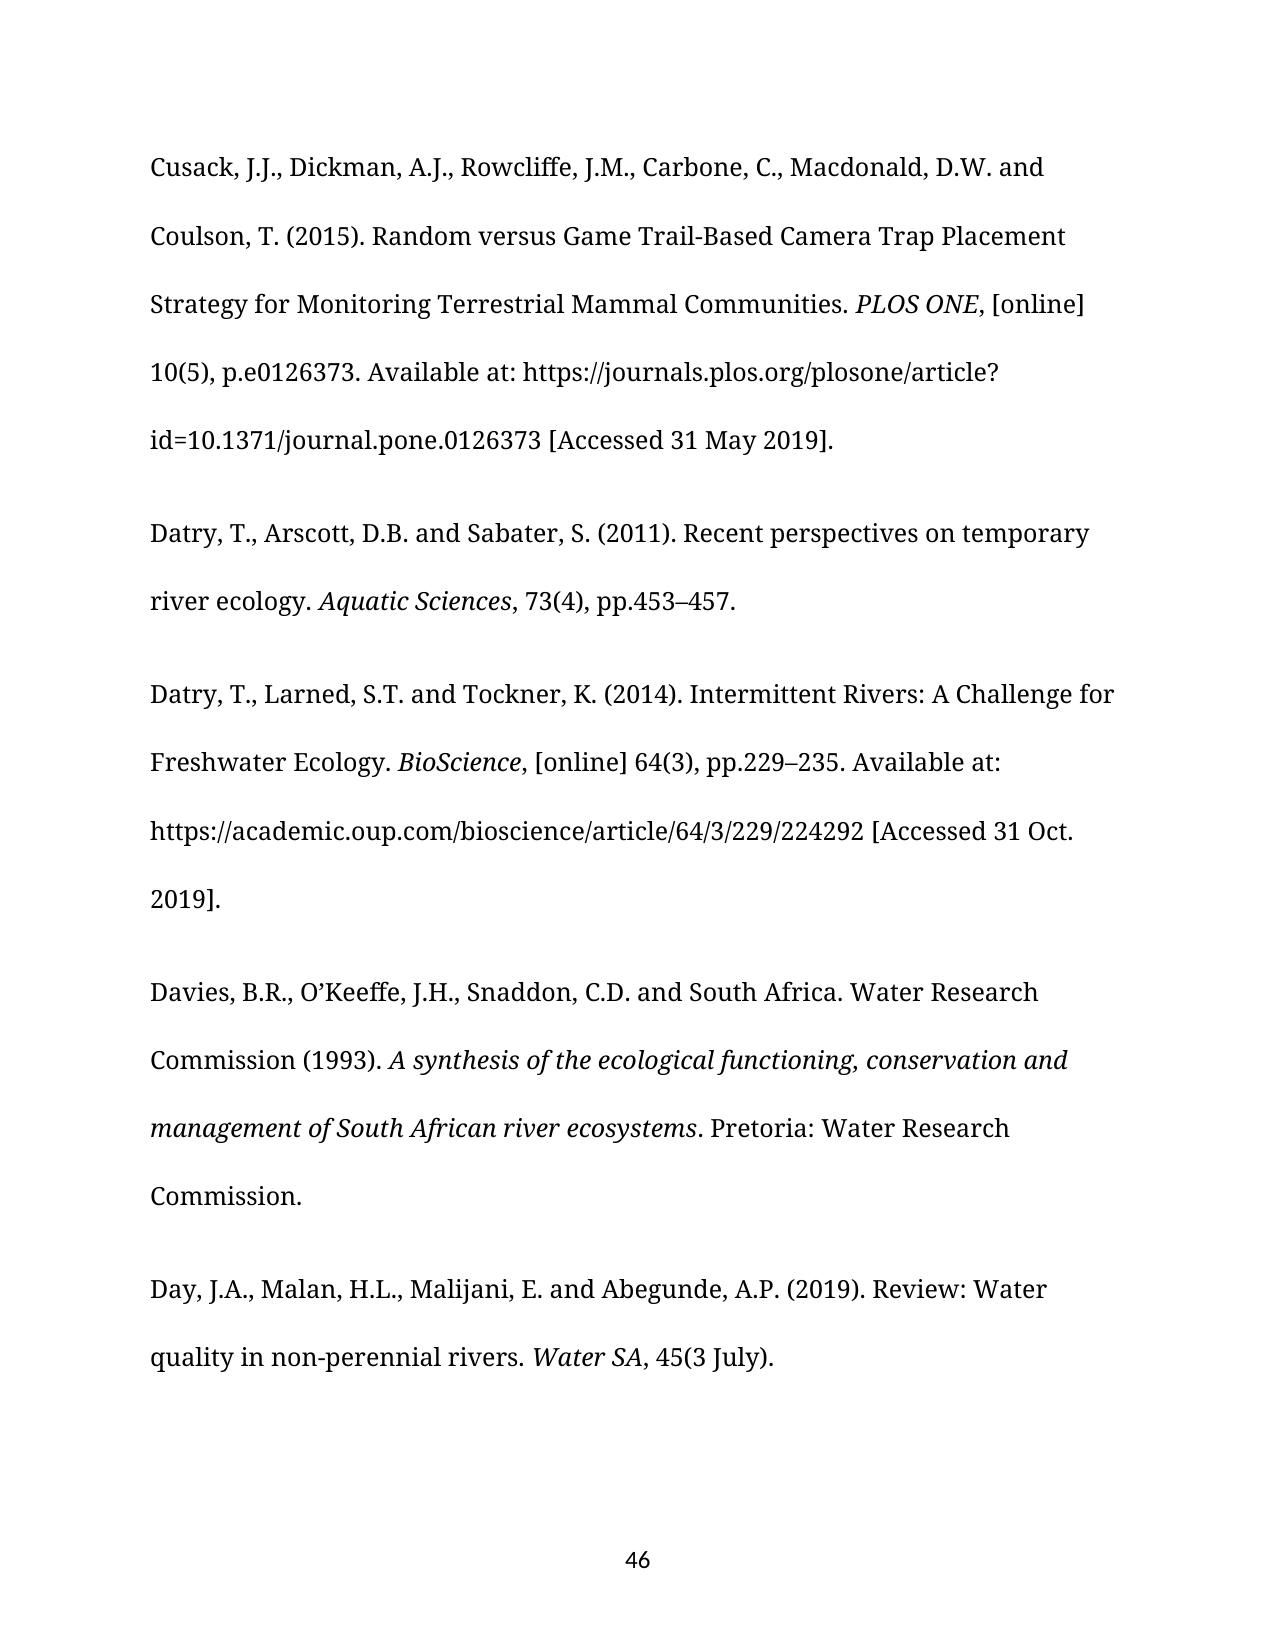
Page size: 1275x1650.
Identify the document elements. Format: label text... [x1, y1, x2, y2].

text Davies, B.R., O’Keeffe, J.H., Snaddon, C.D. and South Africa. Water Research Commission (1993). A synthesis of the ecological functioning, conservation and management of South African river ecosystems. Pretoria: Water Research Commission. [150, 974, 1125, 1213]
text Datry, T., Larned, S.T. and Tockner, K. (2014). Intermittent Rivers: A Challenge for Freshwater Ecology. BioScience, [online] 64(3), pp.229–235. Available at: https://academic.oup.com/bioscience/article/64/3/229/224292 [Accessed 31 Oct. 2019]. [150, 677, 1125, 915]
text Cusack, J.J., Dickman, A.J., Rowcliffe, J.M., Carbone, C., Macdonald, D.W. and Coulson, T. (2015). Random versus Game Trail-Based Camera Trap Placement Strategy for Monitoring Terrestrial Mammal Communities. PLOS ONE, [online] 10(5), p.e0126373. Available at: https://journals.plos.org/plosone/article?id=10.1371/journal.pone.0126373 [Accessed 31 May 2019]. [150, 150, 1125, 457]
text Datry, T., Arscott, D.B. and Sabater, S. (2011). Recent perspectives on temporary river ecology. Aquatic Sciences, 73(4), pp.453–457. [150, 516, 1125, 618]
text Day, J.A., Malan, H.L., Malijani, E. and Abegunde, A.P. (2019). Review: Water quality in non-perennial rivers. Water SA, 45(3 July). [150, 1272, 1125, 1374]
